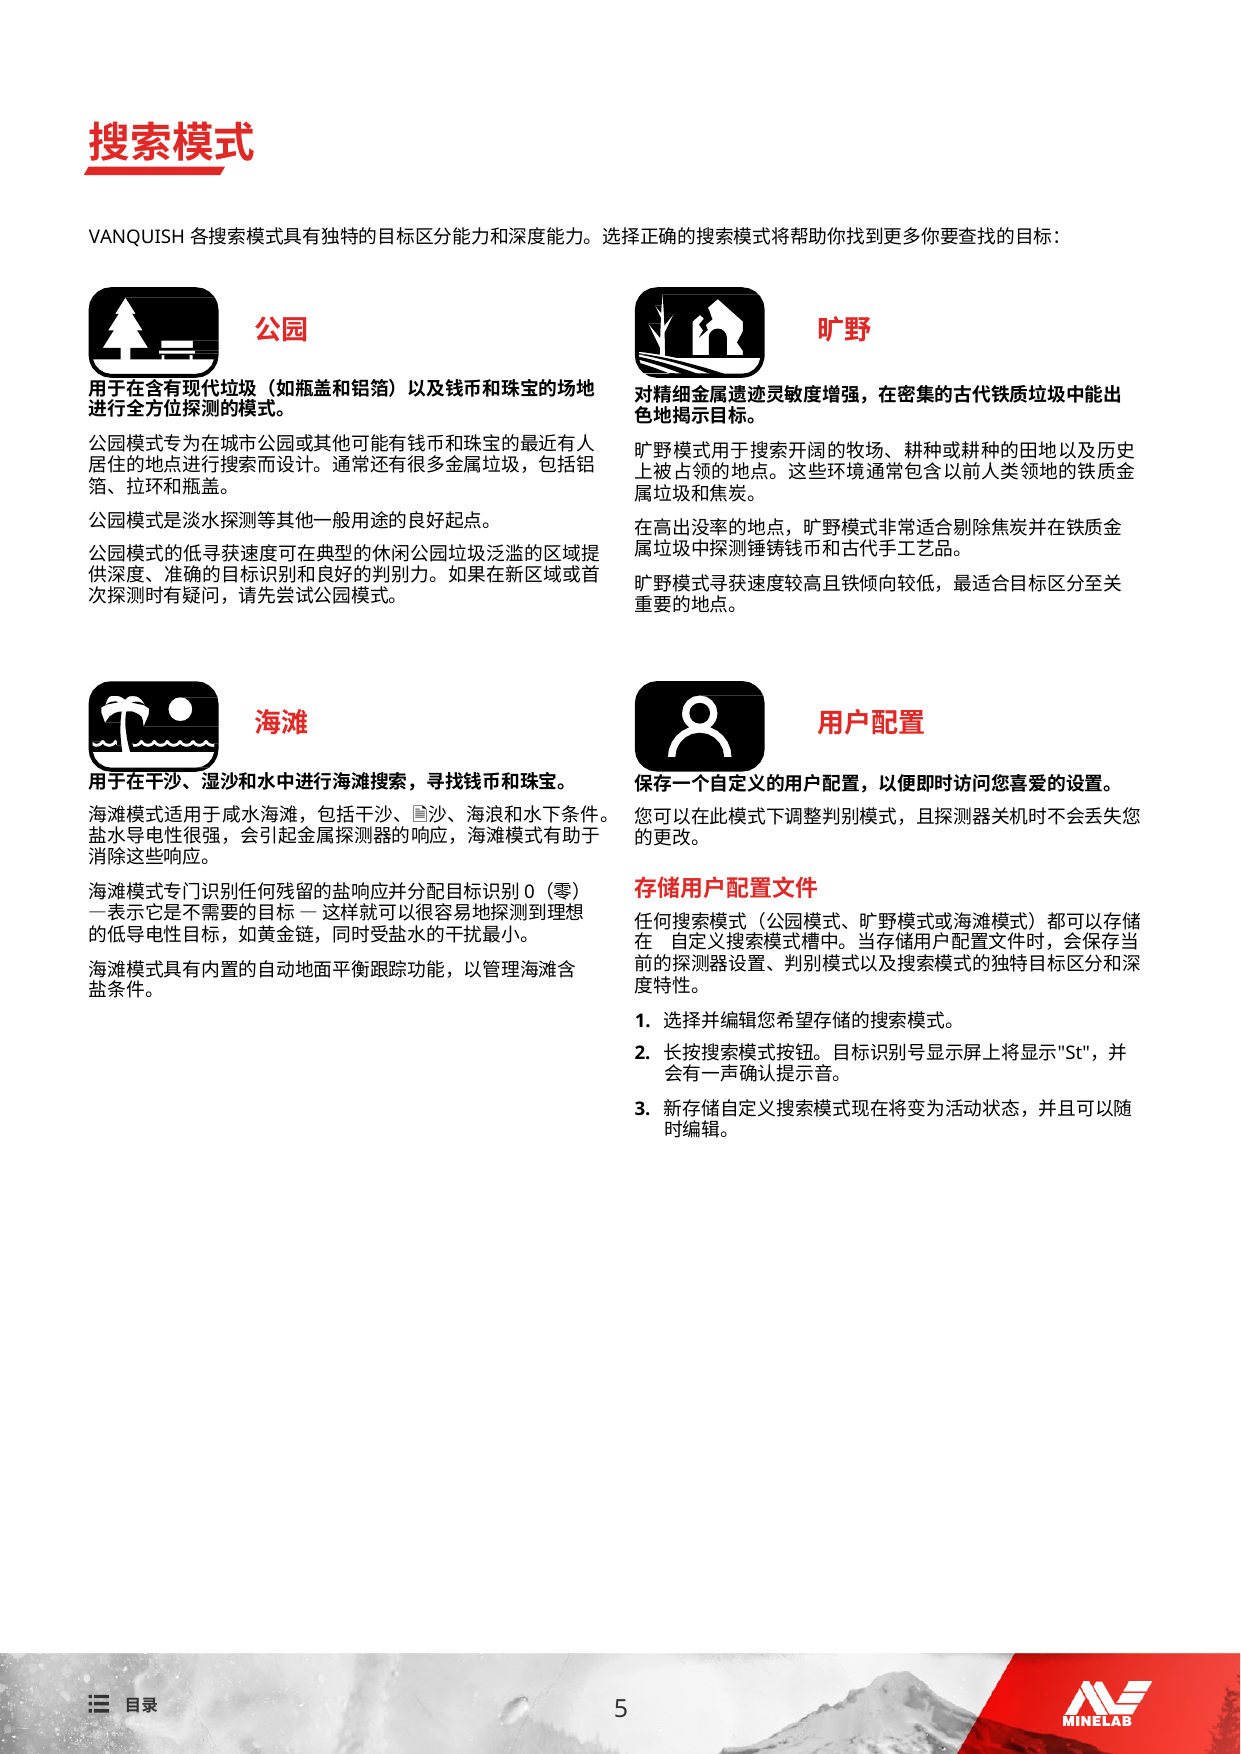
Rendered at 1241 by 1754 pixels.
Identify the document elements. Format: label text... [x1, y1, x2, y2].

subtitle 对精细金属遗迹灵敏度增强，在密集的古代铁质垃圾中能出色地揭示目标。 [634, 384, 1137, 428]
text 海滩模式具有内置的自动地面平衡跟踪功能，以管理海滩含盐条件。 [88, 959, 591, 1002]
subtitle 海滩 用户配置 [254, 701, 1166, 741]
picture [0, 1649, 1241, 1754]
text 在高出没率的地点，旷野模式非常适合剔除焦炭并在铁质金属垃圾中探测锤铸钱币和古代手工艺品。 [634, 517, 1137, 561]
list 新存储自定义搜索模式现在将变为活动状态，并且可以随时编辑。 [634, 1098, 1148, 1141]
text 您可以在此模式下调整判别模式，且探测器关机时不会丢失您的更改。 [634, 806, 1146, 849]
text 旷野模式用于搜索开阔的牧场、耕种或耕种的田地以及历史上被占领的地点。这些环境通常包含以前人类领地的铁质金属垃圾和焦炭。 [634, 440, 1137, 505]
text 海滩模式适用于咸水海滩，包括干沙、🗎沙、海浪和水下条件。盐水导电性很强，会引起金属探测器的响应，海滩模式有助于消除这些响应。 [88, 804, 600, 869]
subtitle 用于在干沙、湿沙和水中进行海滩搜索，寻找钱币和珠宝。 [88, 767, 604, 794]
text 公园模式专为在城市公园或其他可能有钱币和珠宝的最近有人居住的地点进行搜索而设计。通常还有很多金属垃圾，包括铝 箔、拉环和瓶盖。 [88, 433, 600, 498]
subtitle 保存一个自定义的用户配置，以便即时访问您喜爱的设置。 [634, 769, 1166, 796]
subtitle 公园 旷野 [254, 308, 1166, 347]
text 任何搜索模式（公园模式、旷野模式或海滩模式）都可以存储在 自定义搜索模式槽中。当存储用户配置文件时，会保存当前的探测器设置、判别模式以及搜索模式的独特目标区分和深度特性。 [634, 911, 1156, 998]
subtitle 用于在含有现代垃圾（如瓶盖和铝箔）以及钱币和珠宝的场地进行全方位探测的模式。 [88, 378, 600, 421]
subtitle 搜索模式 [88, 104, 1166, 171]
subtitle 存储用户配置文件 [634, 869, 1166, 903]
text 海滩模式专门识别任何残留的盐响应并分配目标识别 0（零）—表示它是不需要的目标 — 这样就可以很容易地探测到理想的低导电性目标，如黄金链，同时受盐水的干扰最小。 [88, 881, 598, 947]
list 长按搜索模式按钮。目标识别号显示屏上将显示"St"，并会有一声确认提示音。 [634, 1042, 1137, 1086]
text 公园模式的低寻获速度可在典型的休闲公园垃圾泛滥的区域提供深度、准确的目标识别和良好的判别力。如果在新区域或首次探测时有疑问，请先尝试公园模式。 [88, 543, 600, 608]
text 公园模式是淡水探测等其他一般用途的良好起点。 [88, 506, 604, 533]
text VANQUISH 各搜索模式具有独特的目标区分能力和深度能力。选择正确的搜索模式将帮助你找到更多你要查找的目标： [88, 221, 1166, 249]
list 选择并编辑您希望存储的搜索模式。 [634, 1005, 1166, 1032]
text 旷野模式寻获速度较高且铁倾向较低，最适合目标区分至关重要的地点。 [634, 573, 1137, 616]
